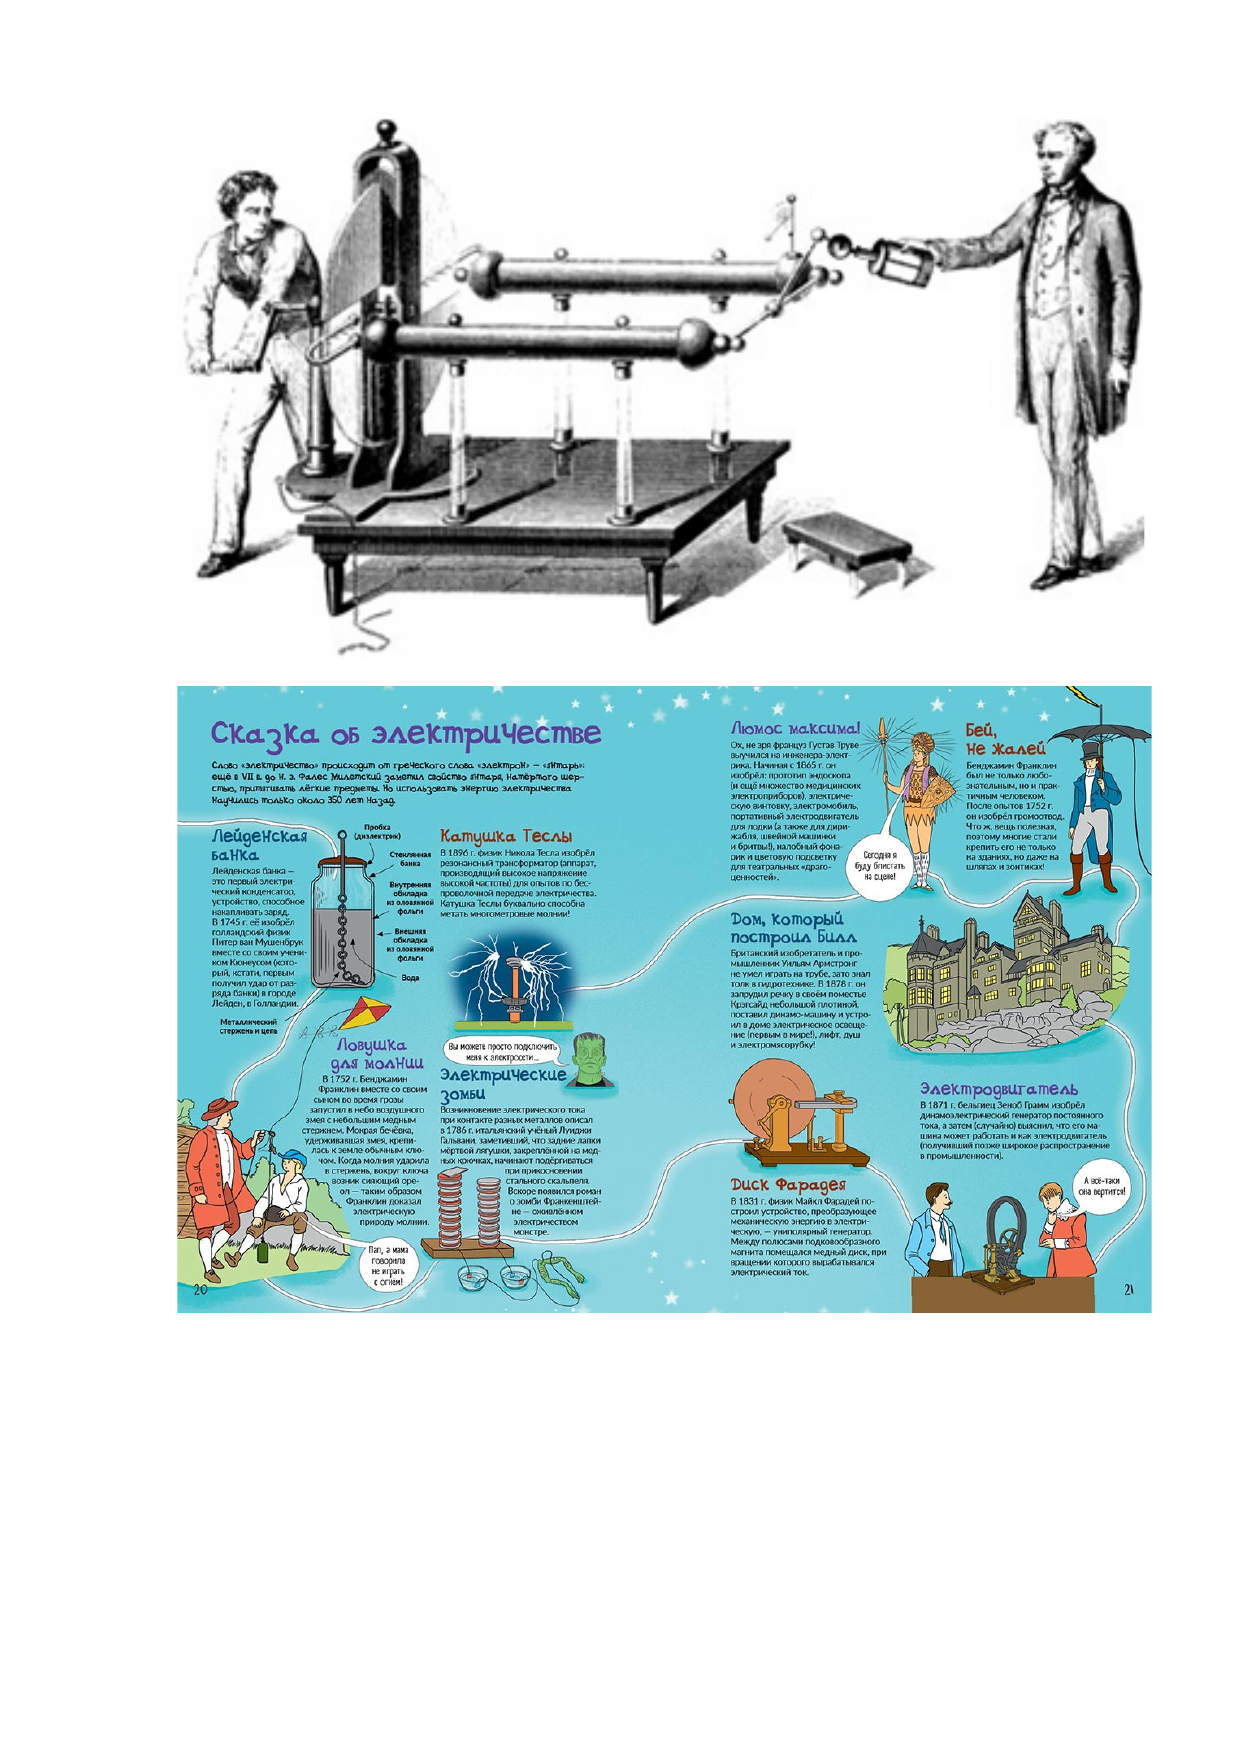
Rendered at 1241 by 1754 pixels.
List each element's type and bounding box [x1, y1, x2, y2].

picture [177, 686, 1152, 1313]
picture [177, 118, 1145, 658]
